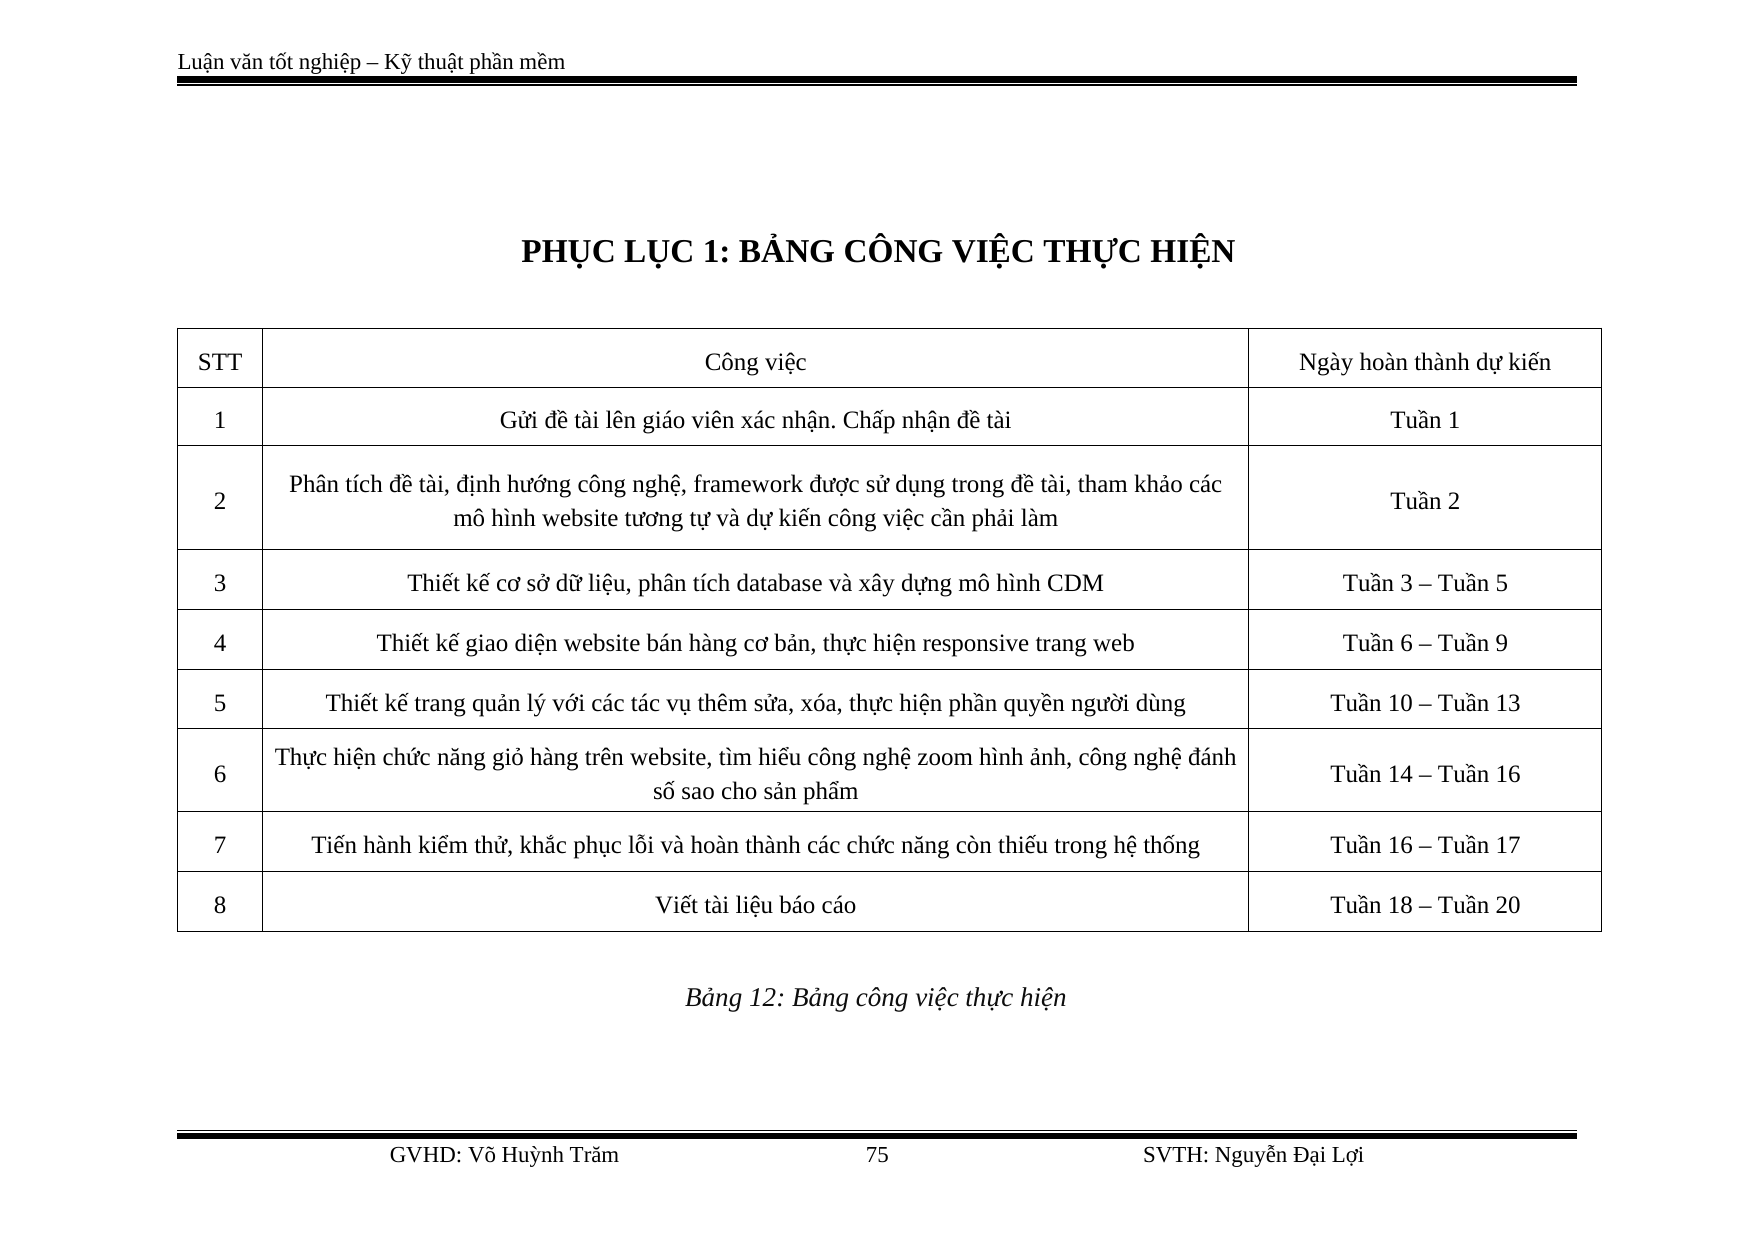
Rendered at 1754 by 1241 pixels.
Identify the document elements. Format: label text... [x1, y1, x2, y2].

table_cell Tuần 1 [1249, 388, 1601, 444]
table_header STT [178, 329, 262, 387]
table_cell Thiết kế cơ sở dữ liệu, phân tích database và xây dựng mô hình CDM [263, 550, 1248, 609]
table_cell 7 [178, 812, 262, 871]
table_cell 6 [178, 729, 262, 811]
table_cell 3 [178, 550, 262, 609]
table_header Công việc [263, 329, 1248, 387]
table_cell 8 [178, 872, 262, 931]
table_cell Viết tài liệu báo cáo [263, 872, 1248, 931]
table_cell Tuần 3 – Tuần 5 [1249, 550, 1601, 609]
table_cell Tuần 16 – Tuần 17 [1249, 812, 1601, 871]
table_cell 5 [178, 670, 262, 728]
table_cell 4 [178, 610, 262, 668]
table_cell Gửi đề tài lên giáo viên xác nhận. Chấp nhận đề tài [263, 388, 1248, 444]
table_cell Phân tích đề tài, định hướng công nghệ, framework được sử dụng trong đề tài, tham khảo các mô hình website tương tự và dự kiến công việc cần phải làm [263, 446, 1248, 549]
table_header Ngày hoàn thành dự kiến [1249, 329, 1601, 387]
table_cell Tuần 2 [1249, 446, 1601, 549]
table_cell Thiết kế trang quản lý với các tác vụ thêm sửa, xóa, thực hiện phần quyền người dùng [263, 670, 1248, 728]
table_cell Tuần 14 – Tuần 16 [1249, 729, 1601, 811]
table_cell Tiến hành kiểm thử, khắc phục lỗi và hoàn thành các chức năng còn thiếu trong hệ thống [263, 812, 1248, 871]
table_cell 1 [178, 388, 262, 444]
subtitle PHỤC LỤC 1: BẢNG CÔNG VIỆC THỰC HIỆN [177, 232, 1580, 270]
table_cell Tuần 10 – Tuần 13 [1249, 670, 1601, 728]
table_cell Tuần 18 – Tuần 20 [1249, 872, 1601, 931]
table_cell Thiết kế giao diện website bán hàng cơ bản, thực hiện responsive trang web [263, 610, 1248, 668]
text Bảng 12: Bảng công việc thực hiện [177, 982, 1577, 1013]
table_cell 2 [178, 446, 262, 549]
table_cell Tuần 6 – Tuần 9 [1249, 610, 1601, 668]
table_cell Thực hiện chức năng giỏ hàng trên website, tìm hiểu công nghệ zoom hình ảnh, công nghệ đánh số sao cho sản phẩm [263, 729, 1248, 811]
